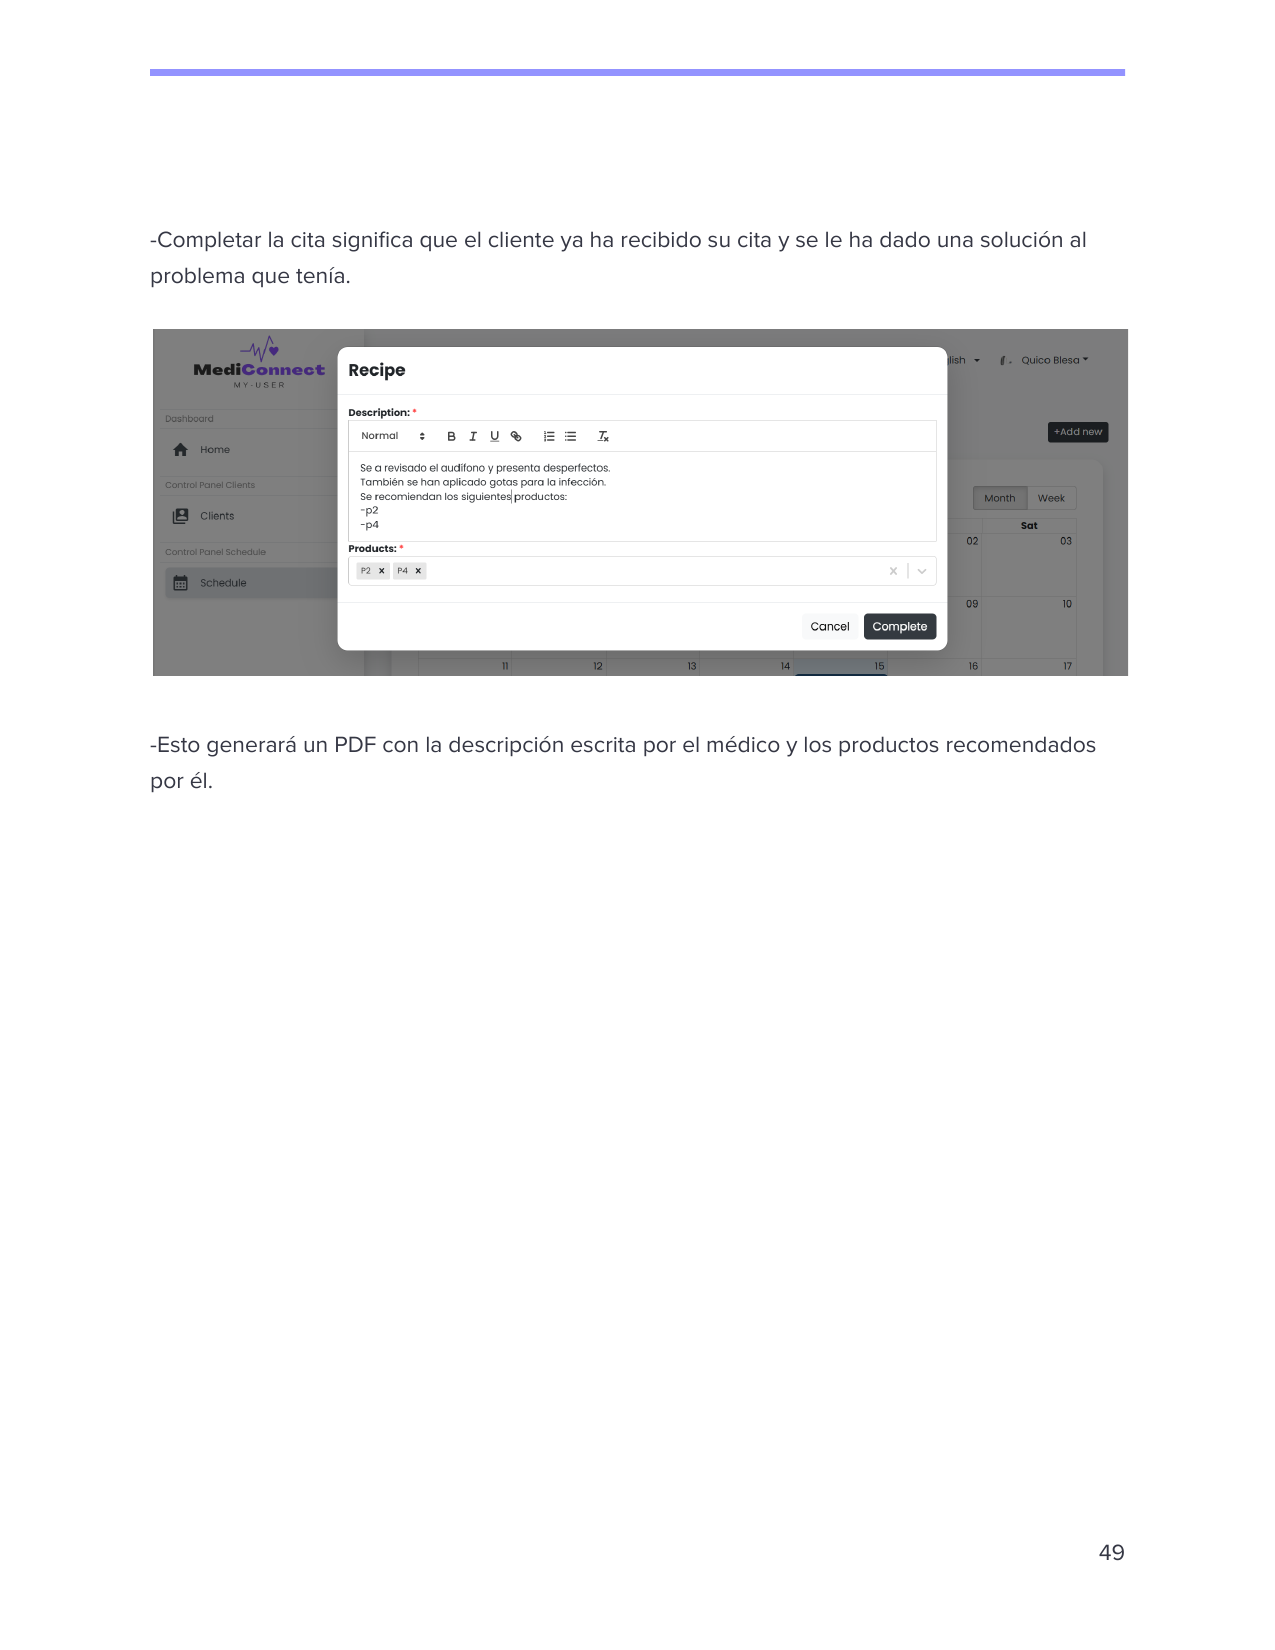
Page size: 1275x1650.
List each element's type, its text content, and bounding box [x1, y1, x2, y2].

picture [153, 329, 1129, 676]
text -Completar la cita significa que el cliente ya ha recibido su cita y se le ha dado una solución al problema que tenía. [150, 227, 1125, 291]
picture [150, 69, 1125, 76]
